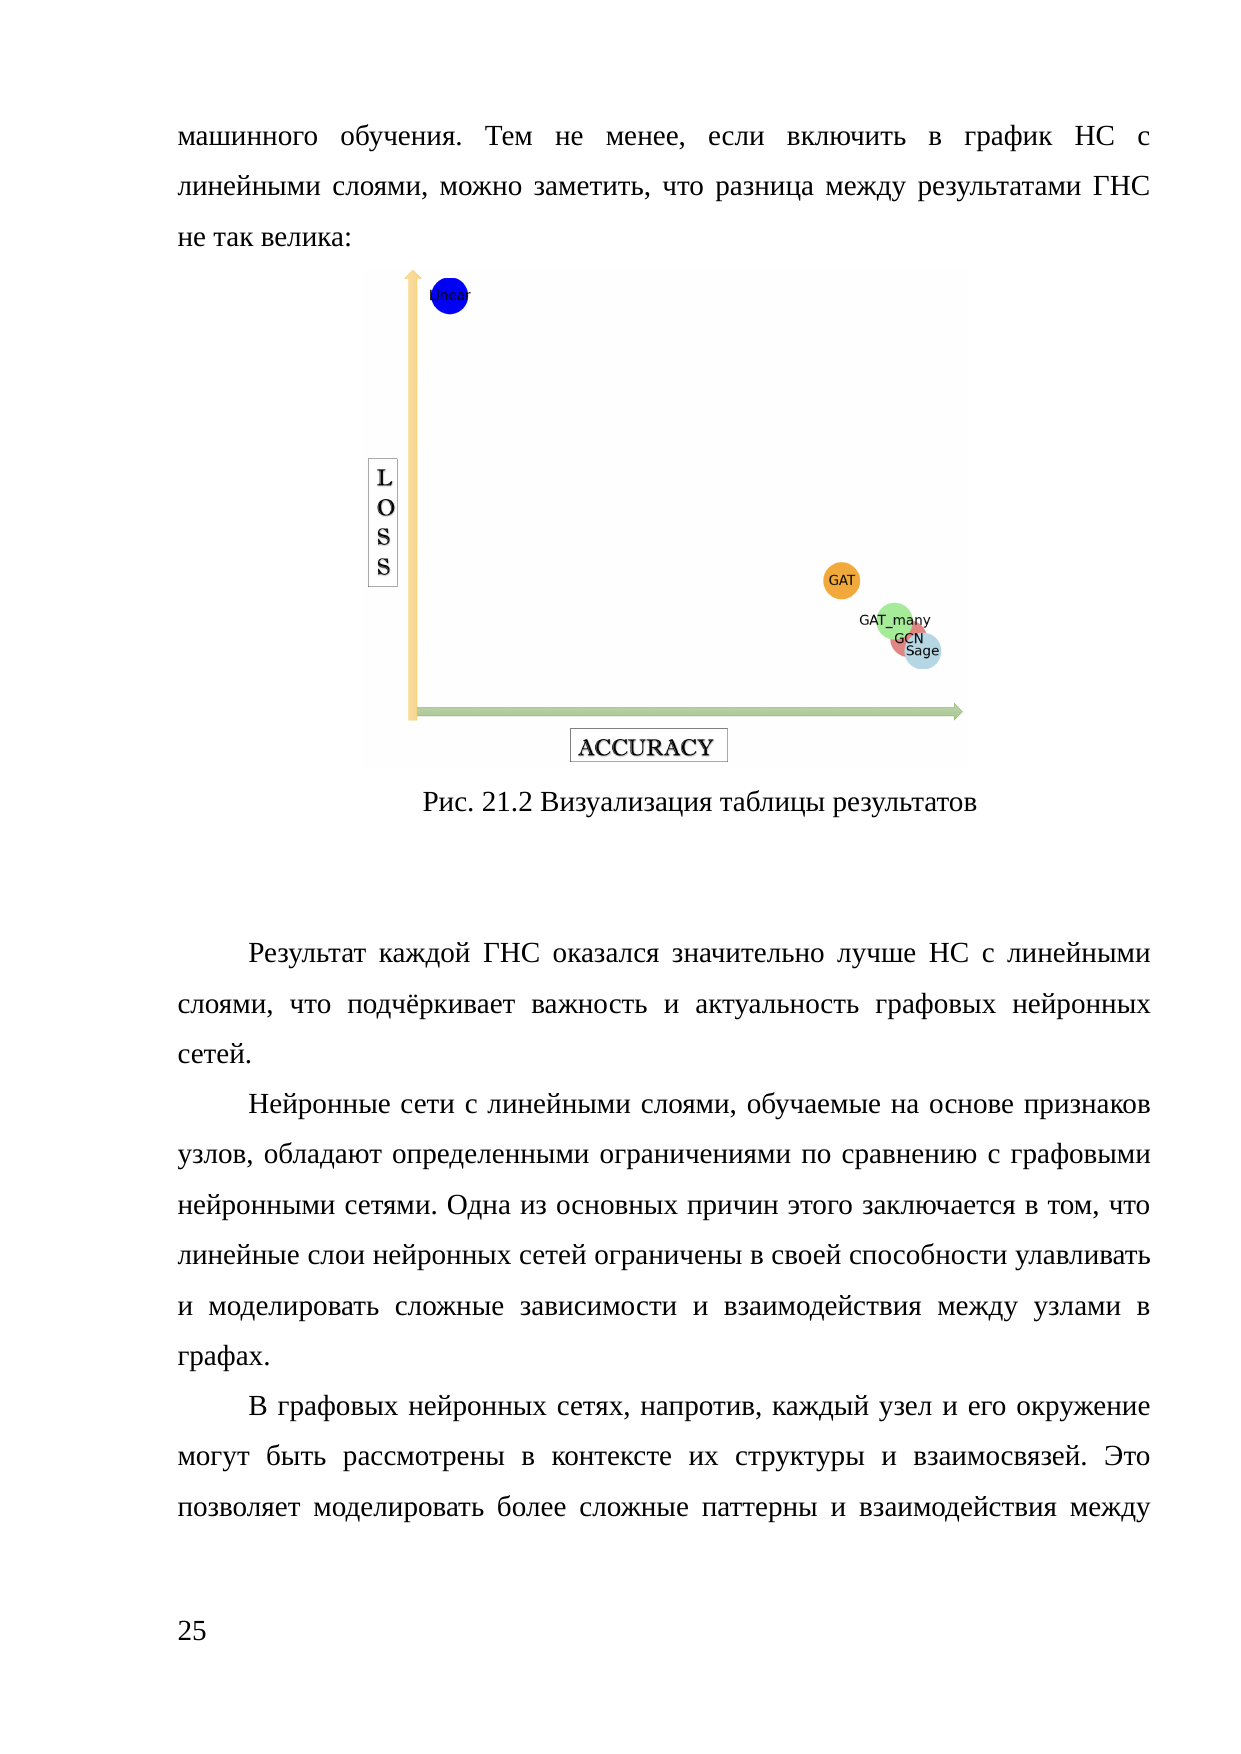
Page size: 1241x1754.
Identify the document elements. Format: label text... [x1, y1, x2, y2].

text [177, 118, 1152, 252]
text Результат каждой ГНС оказался значительно лучше НС с линейными слоями, что подчёркивает важность и актуальность графовых нейронных сетей. [177, 935, 1152, 1069]
text Нейронные сети с линейными слоями, обучаемые на основе признаков узлов, обладают определенными ограничениями по сравнению с графовыми нейронными сетями. Одна из основных причин этого заключается в том, что линейные слои нейронных сетей ограничены в своей способности улавливать и моделировать сложные зависимости и взаимодействия между узлами в графах. [177, 1086, 1152, 1371]
text Рис. 21.2 Визуализация таблицы результатов [177, 784, 1152, 818]
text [177, 1388, 1152, 1522]
picture [362, 269, 967, 768]
